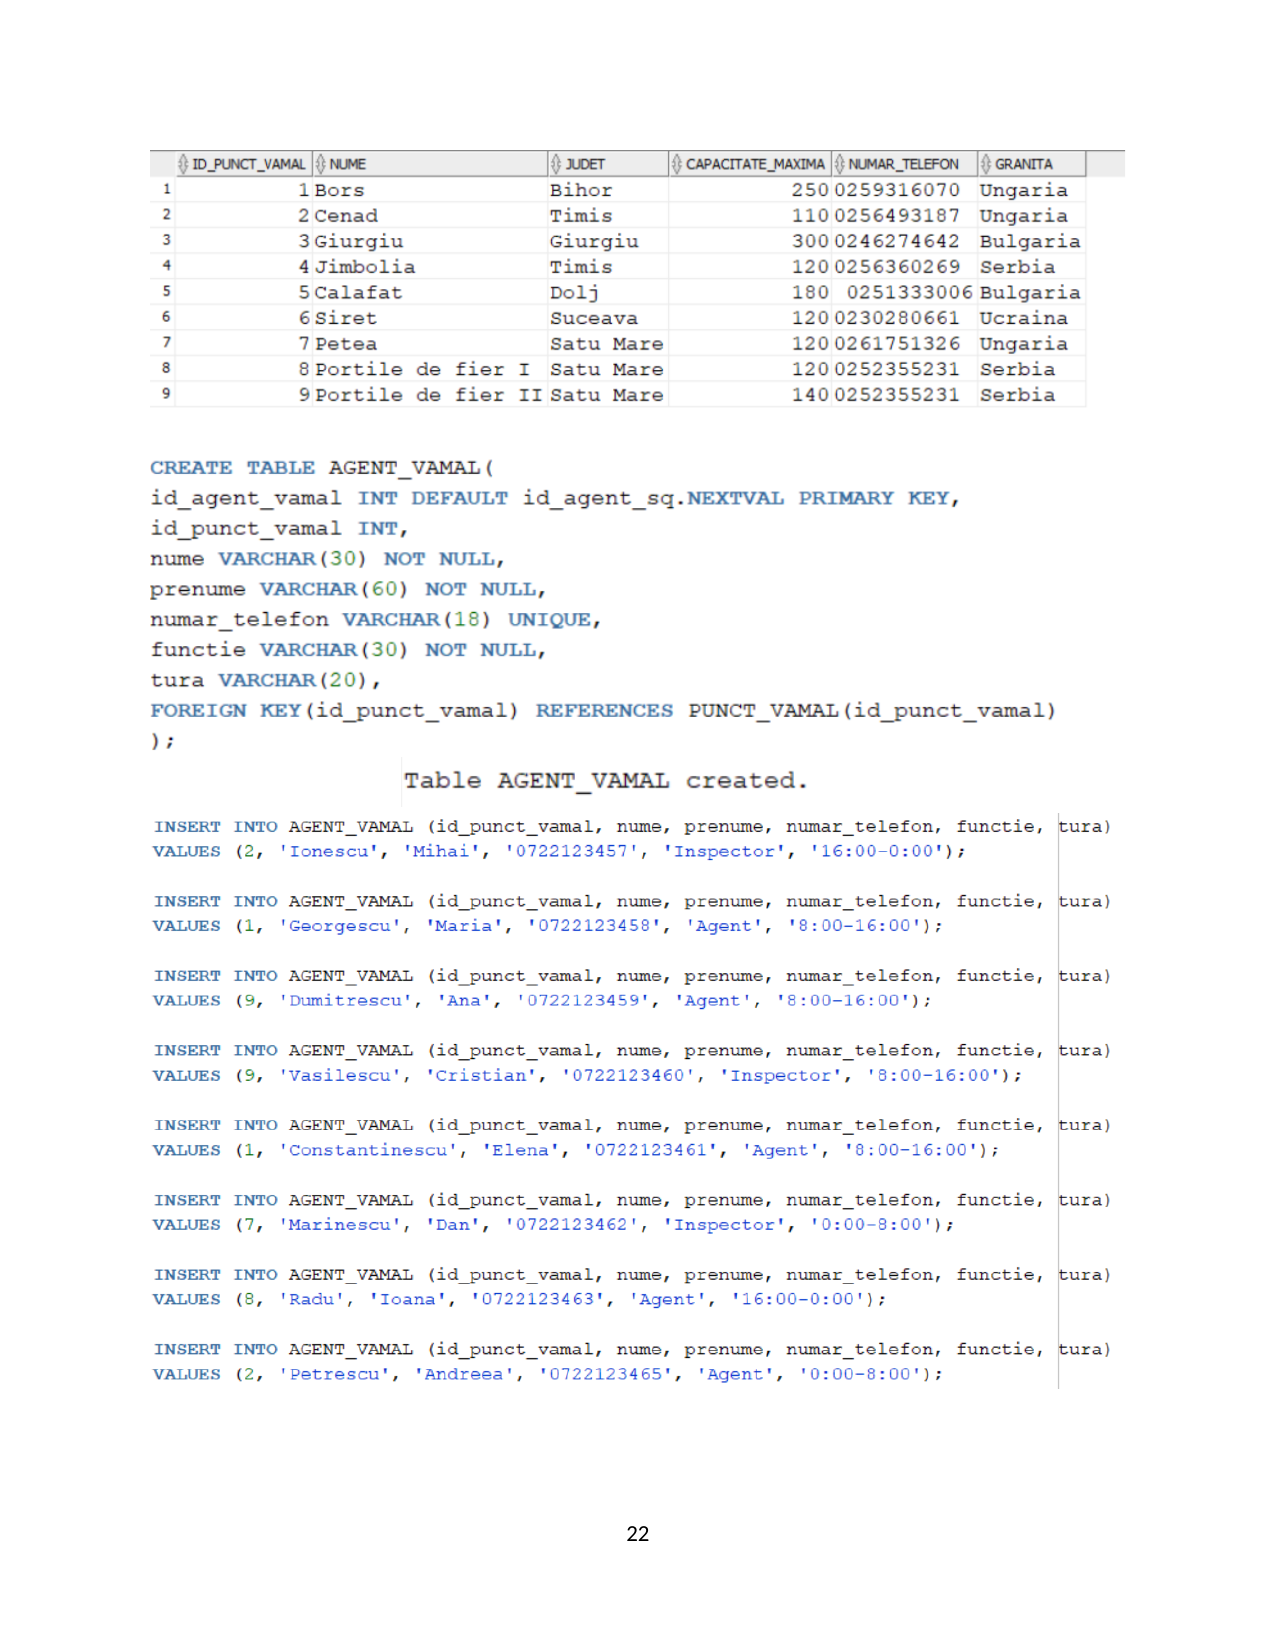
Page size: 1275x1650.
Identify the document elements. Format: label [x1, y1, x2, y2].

picture [151, 813, 1125, 1389]
picture [150, 453, 1125, 807]
picture [150, 150, 1125, 413]
